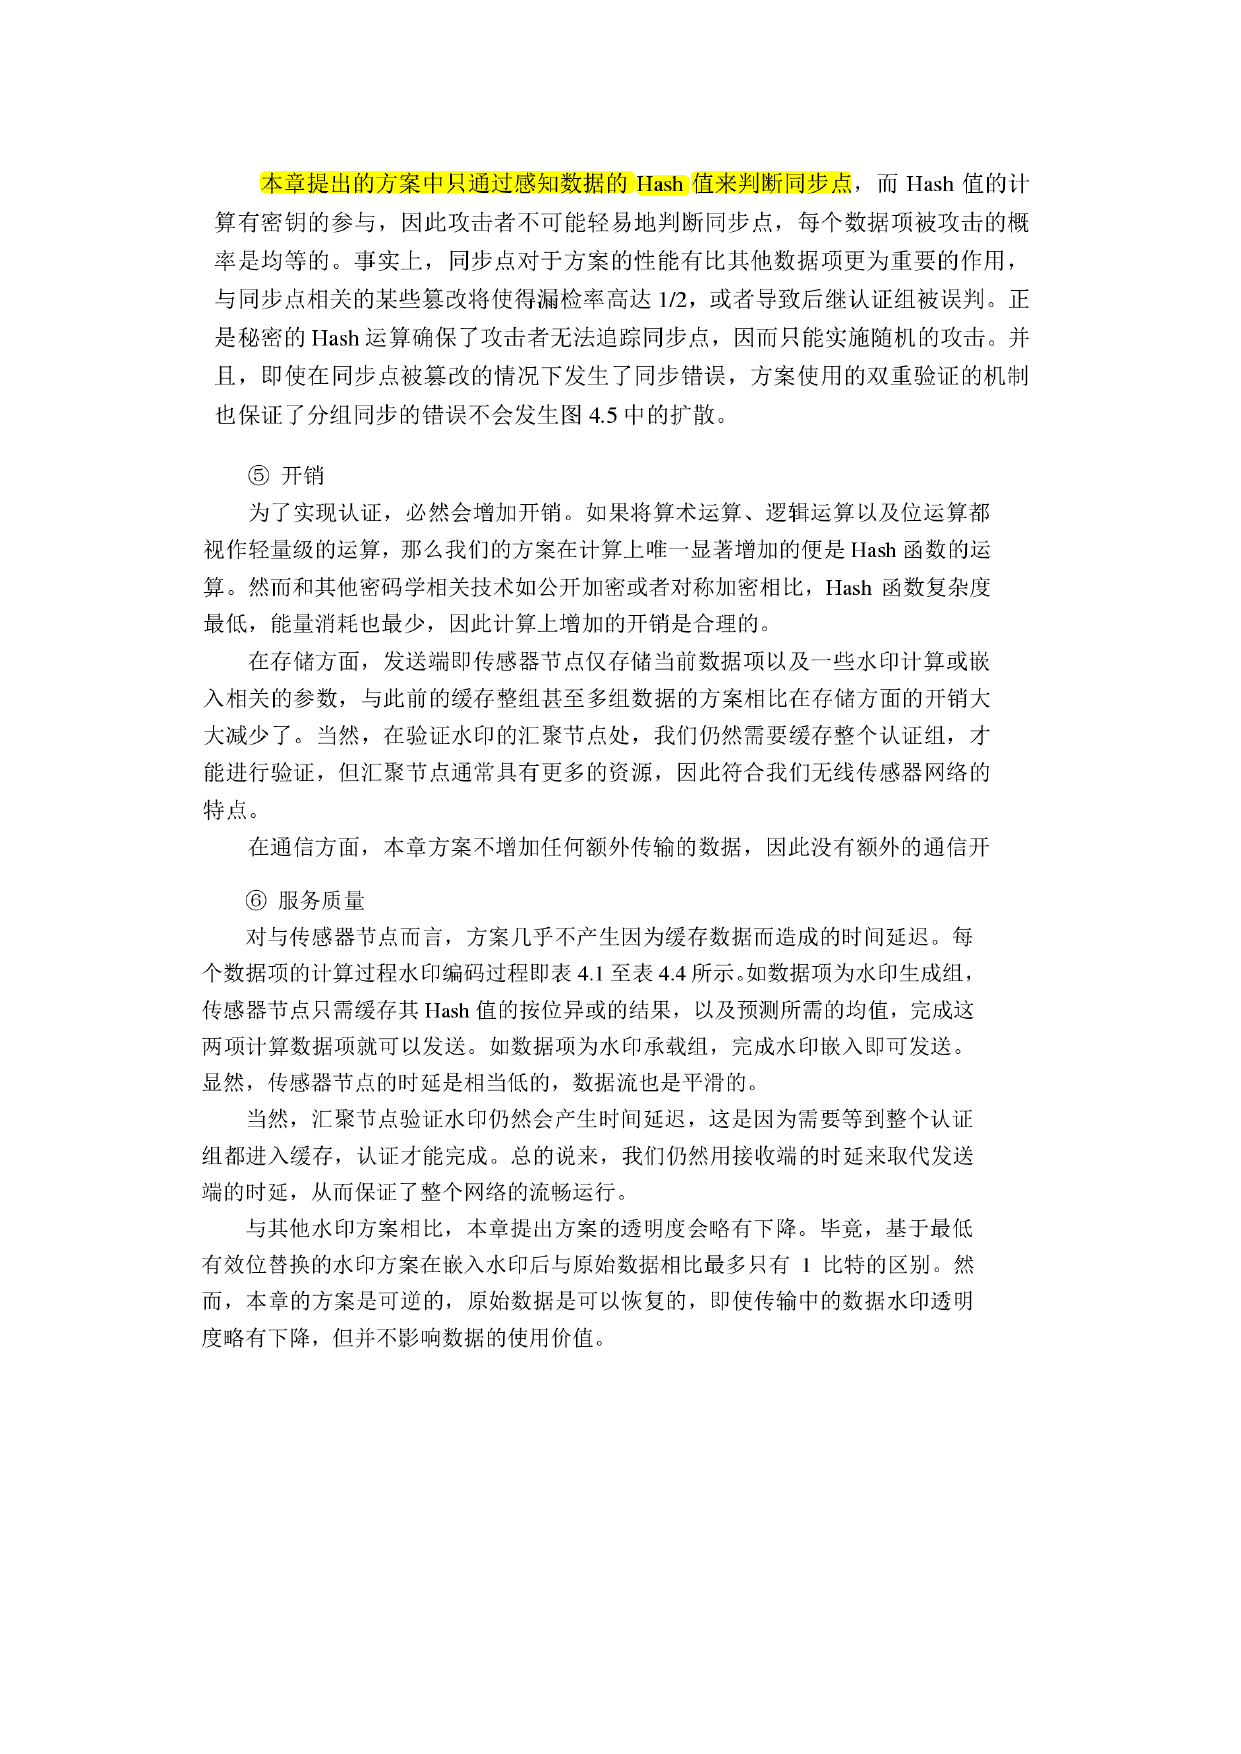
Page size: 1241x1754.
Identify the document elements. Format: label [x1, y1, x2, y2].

picture [187, 162, 1053, 435]
picture [187, 888, 1053, 1353]
picture [187, 460, 1053, 878]
